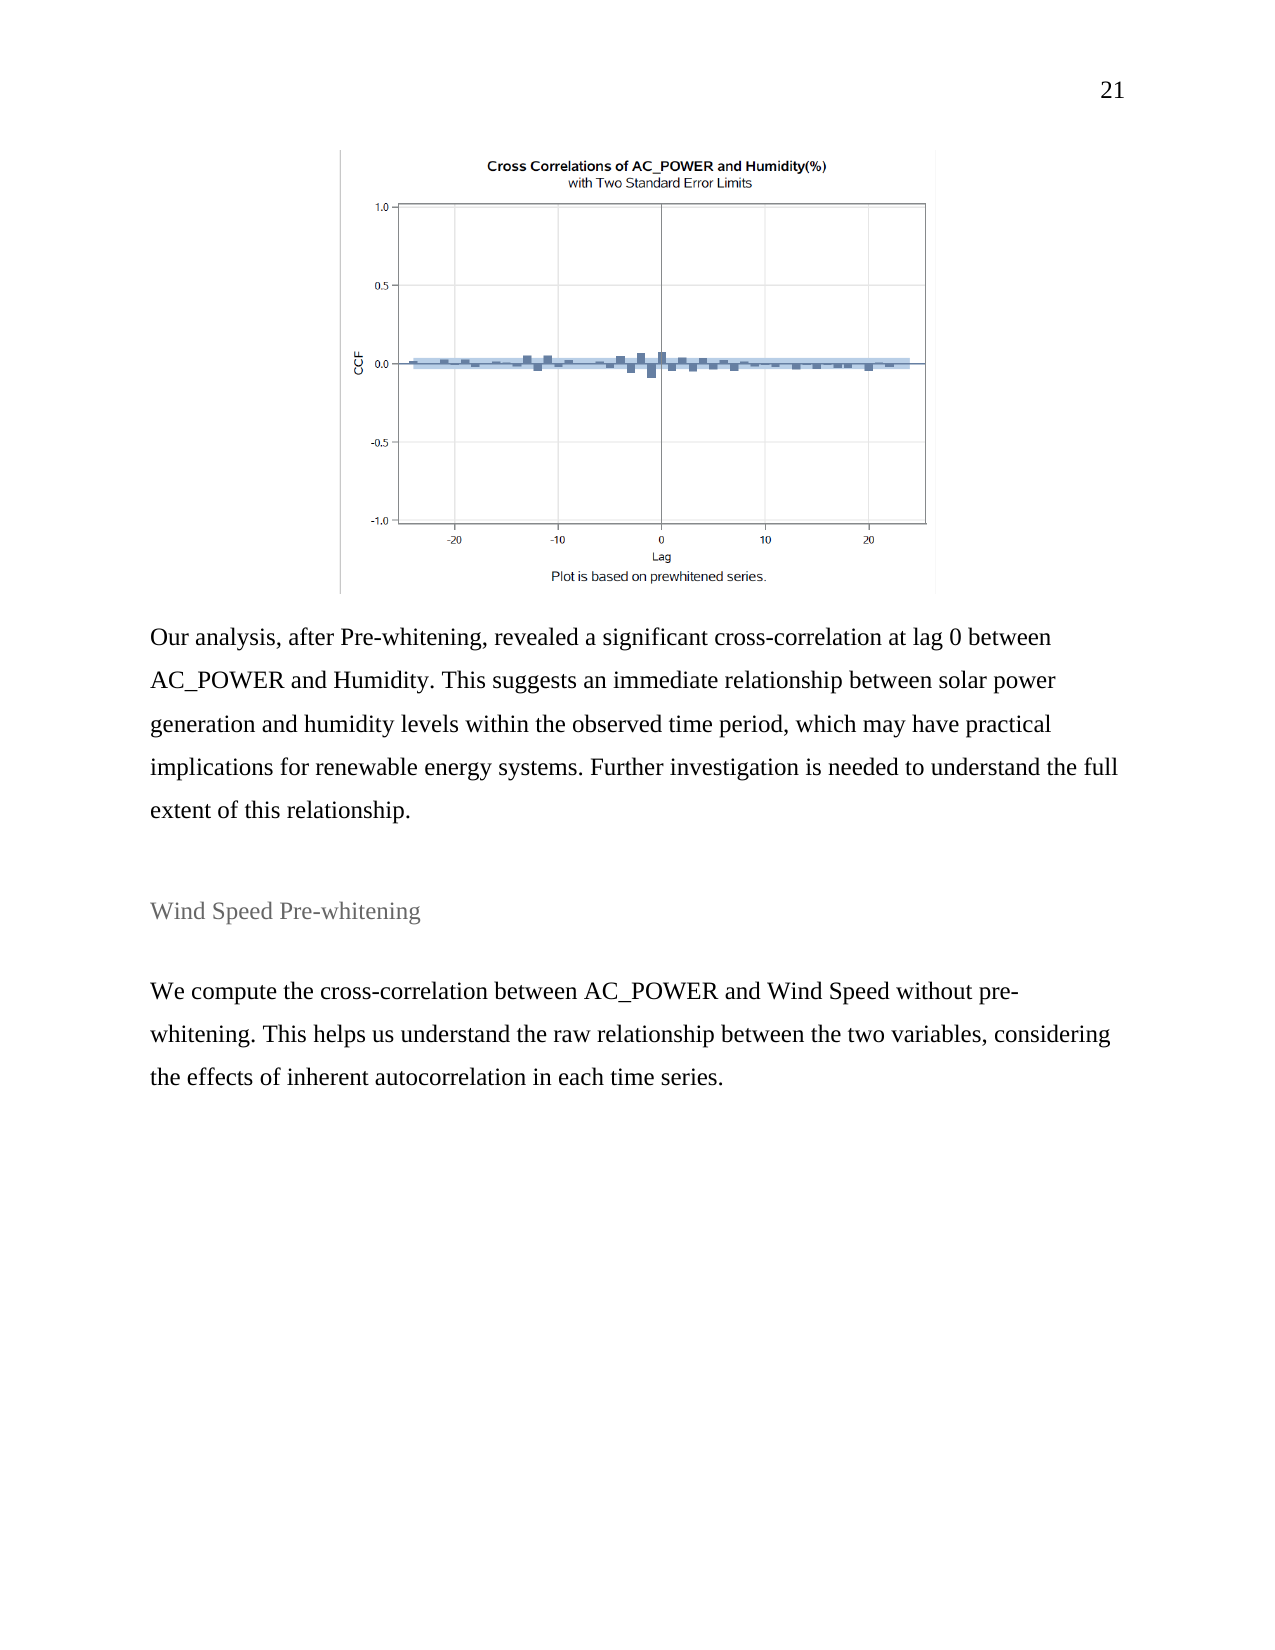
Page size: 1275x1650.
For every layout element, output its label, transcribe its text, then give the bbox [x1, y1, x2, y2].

text Our analysis, after Pre-whitening, revealed a significant cross-correlation at lag 0 between AC_POWER and Humidity. This suggests an immediate relationship between solar power generation and humidity levels within the observed time period, which may have practical implications for renewable energy systems. Further investigation is needed to understand the full extent of this relationship. [150, 622, 1125, 824]
text We compute the cross-correlation between AC_POWER and Wind Speed without pre-whitening. This helps us understand the raw relationship between the two variables, considering the effects of inherent autocorrelation in each time series. [150, 976, 1125, 1091]
picture [339, 150, 936, 594]
subtitle Wind Speed Pre-whitening [150, 896, 1125, 925]
